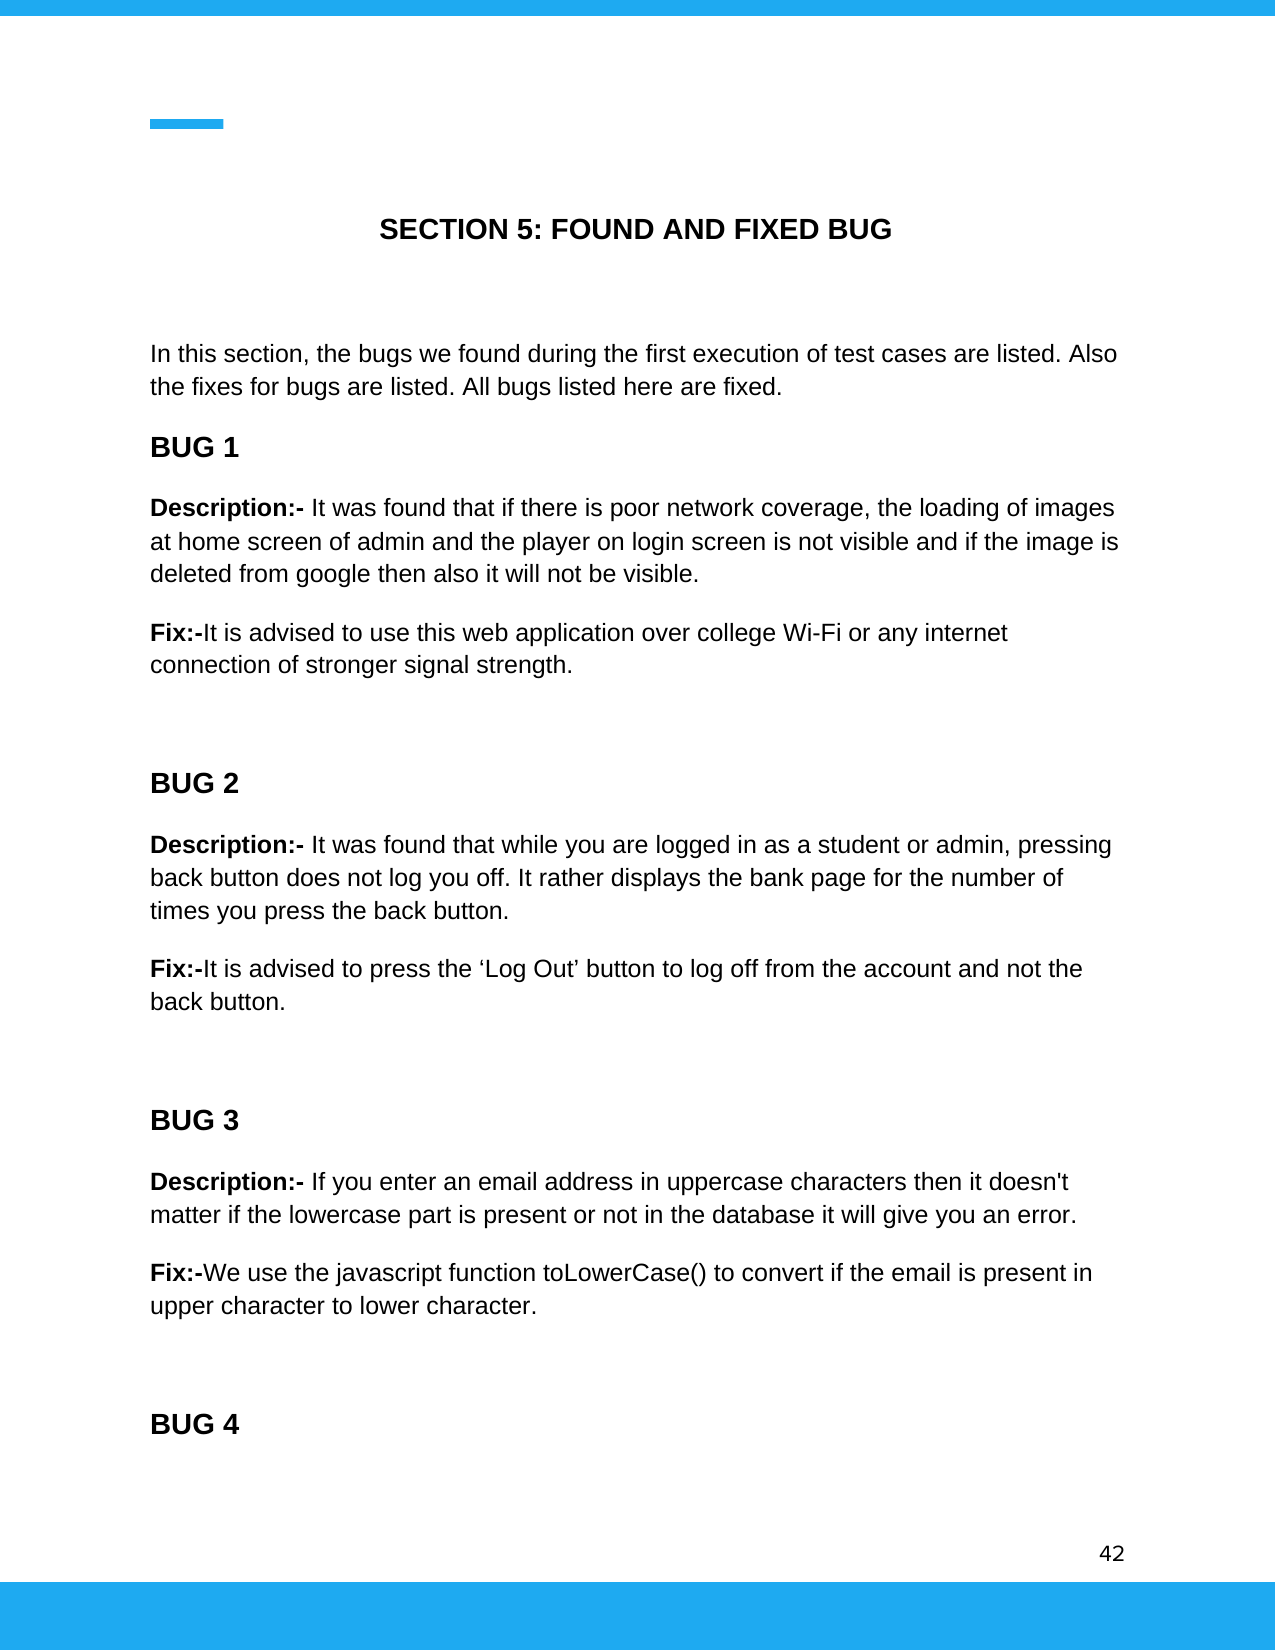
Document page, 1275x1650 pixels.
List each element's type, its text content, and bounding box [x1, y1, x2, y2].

text In this section, the bugs we found during the first execution of test cases are listed. Also the fixes for bugs are listed. All bugs listed here are fixed. [150, 339, 1125, 401]
text BUG 2 [150, 767, 1125, 800]
text Fix:-It is advised to press the ‘Log Out’ button to log off from the account and not the back button. [150, 954, 1125, 1016]
text BUG 4 [150, 1407, 1125, 1440]
picture [0, 1582, 1275, 1650]
text Description:- If you enter an email address in uppercase characters then it doesn't matter if the lowercase part is present or not in the database it will give you an error. [150, 1167, 1125, 1228]
text BUG 1 [150, 430, 1125, 463]
picture [150, 119, 224, 129]
picture [0, 0, 1275, 16]
text Fix:-It is advised to use this web application over college Wi-Fi or any internet connection of stronger signal strength. [150, 617, 1125, 679]
text BUG 3 [150, 1103, 1125, 1137]
text Description:- It was found that if there is poor network coverage, the loading of images at home screen of admin and the player on login screen is not visible and if the image is deleted from google then also it will not be visible. [150, 493, 1125, 588]
text Fix:-We use the javascript function toLowerCase() to convert if the email is present in upper character to lower character. [150, 1258, 1125, 1319]
text Description:- It was found that while you are logged in as a student or admin, pressing back button does not log you off. It rather displays the bank page for the number of times you press the back button. [150, 830, 1125, 925]
text SECTION 5: FOUND AND FIXED BUG [150, 212, 1125, 245]
